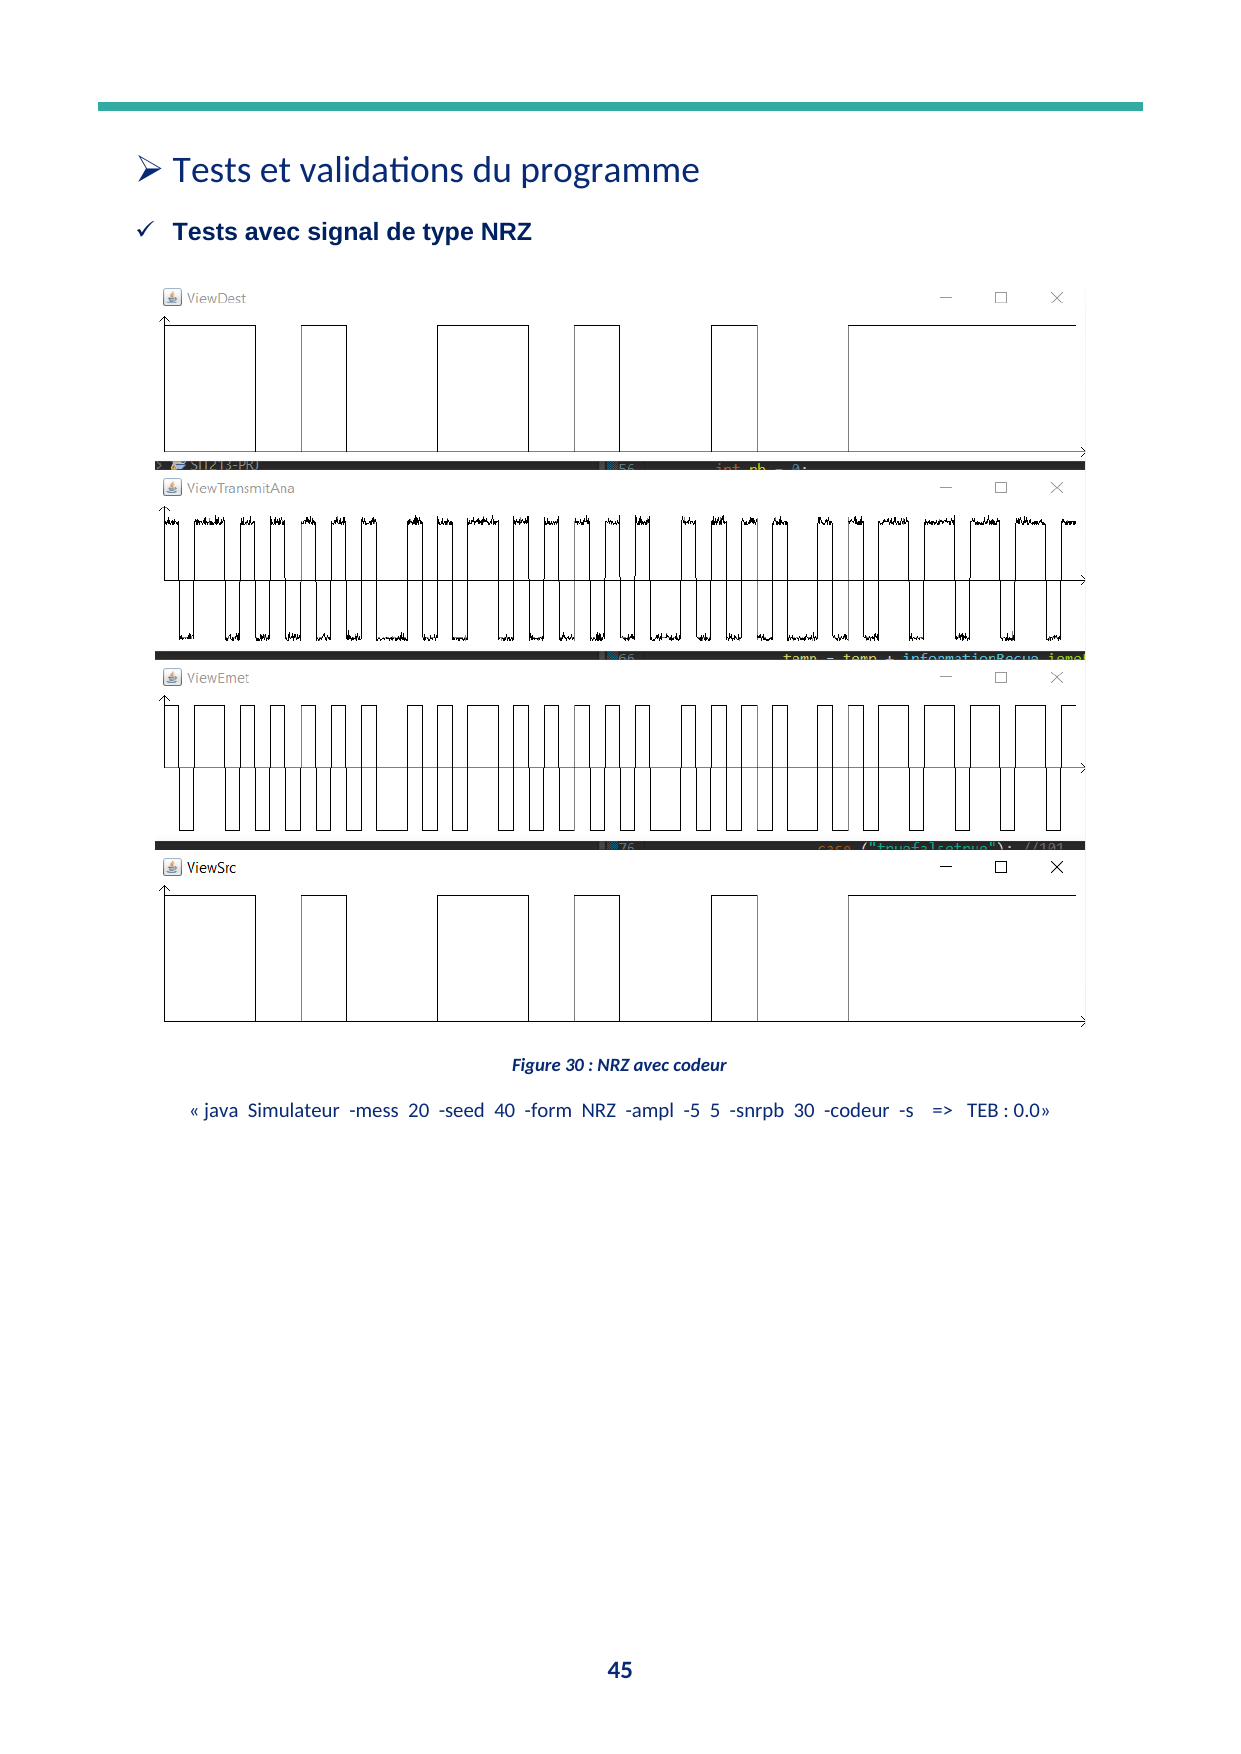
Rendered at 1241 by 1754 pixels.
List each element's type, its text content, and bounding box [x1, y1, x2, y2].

picture [155, 285, 1086, 1028]
text « java Simulateur -mess 20 -seed 40 -form NRZ -ampl -5 5 -snrpb 30 -codeur -s => TEB : 0.0» [97, 1097, 1143, 1122]
subtitle Tests avec signal de type NRZ [135, 217, 1143, 246]
subtitle Tests et validations du programme [135, 146, 1143, 192]
